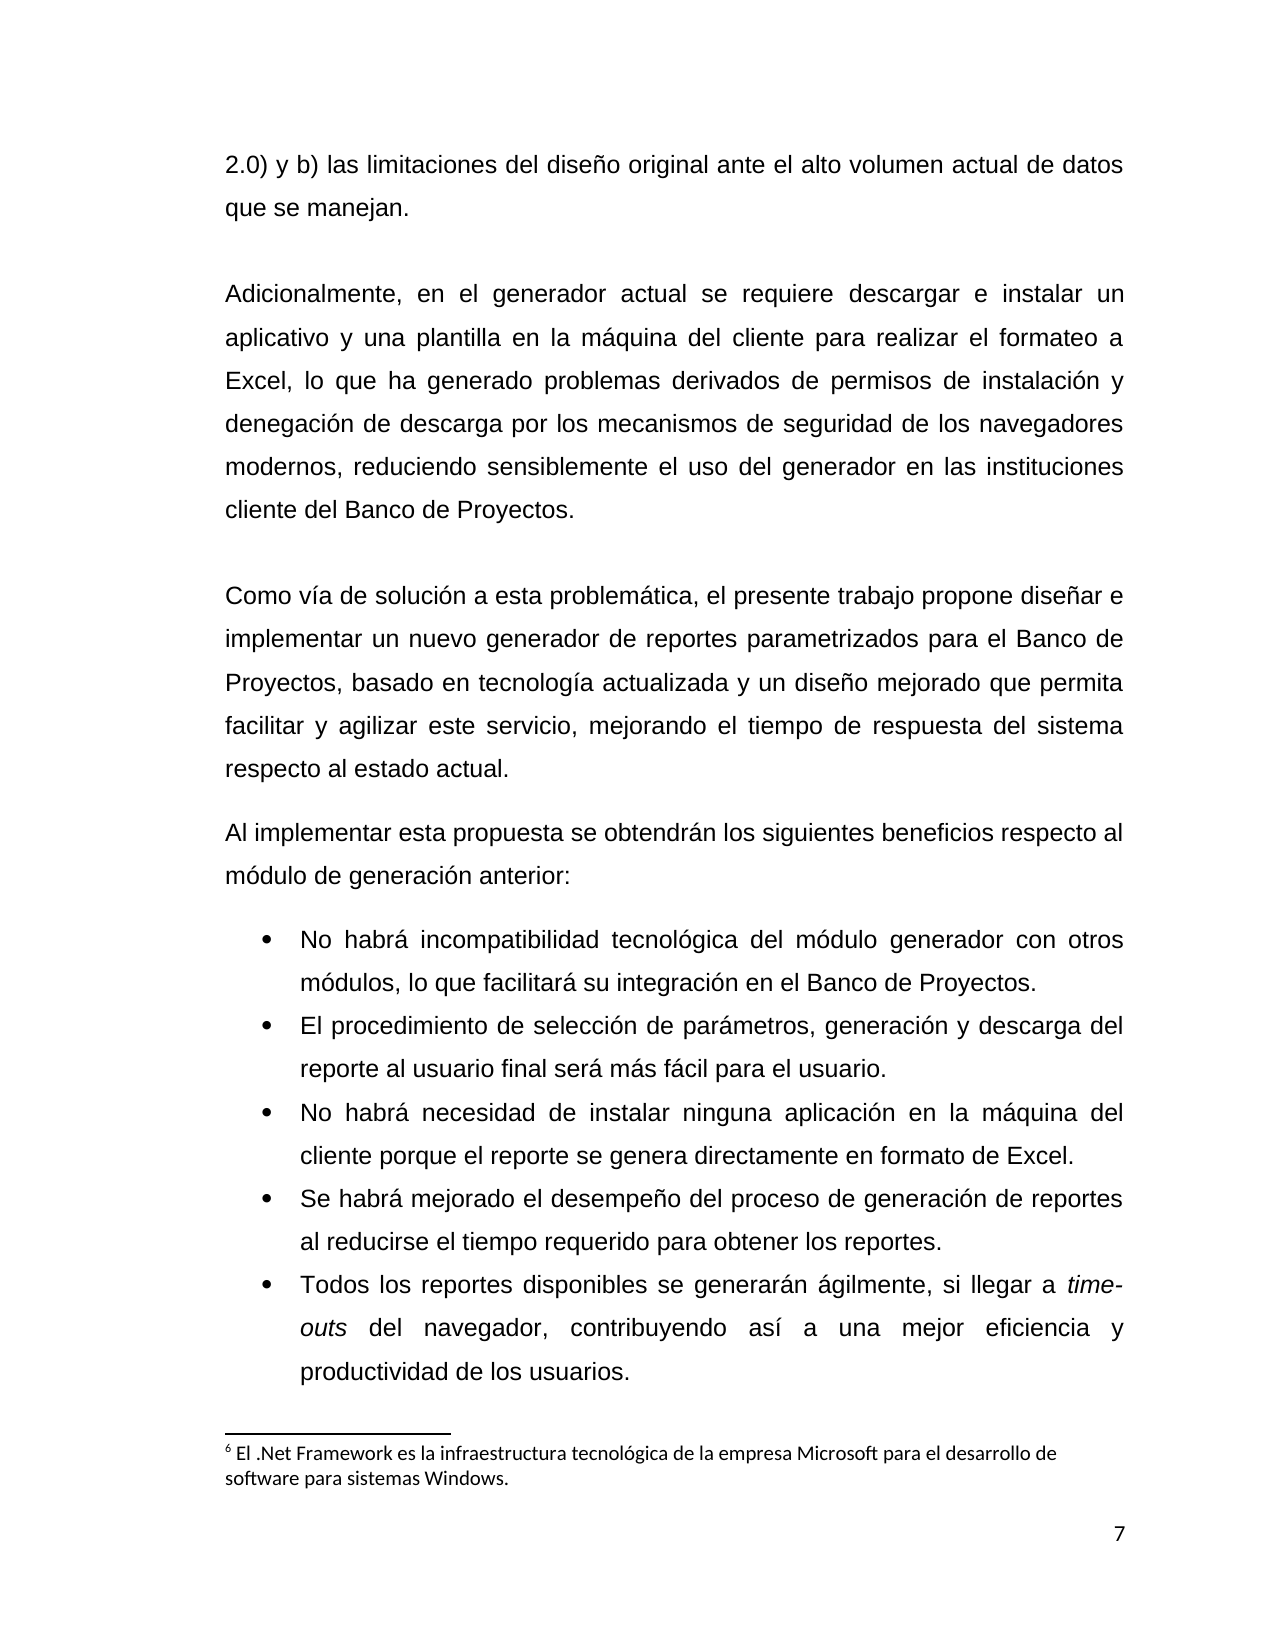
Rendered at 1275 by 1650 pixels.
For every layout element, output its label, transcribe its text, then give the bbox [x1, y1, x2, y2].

list Todos los reportes disponibles se generarán ágilmente, si llegar a time-outs del navegador, contribuyendo así a una mejor eficiencia y productividad de los usuarios. [262, 1270, 1125, 1385]
text Al implementar esta propuesta se obtendrán los siguientes beneficios respecto al módulo de generación anterior: [225, 818, 1125, 889]
list Se habrá mejorado el desempeño del proceso de generación de reportes al reducirse el tiempo requerido para obtener los reportes. [262, 1184, 1125, 1256]
text Adicionalmente, en el generador actual se requiere descargar e instalar un aplicativo y una plantilla en la máquina del cliente para realizar el formateo a Excel, lo que ha generado problemas derivados de permisos de instalación y denegación de descarga por los mecanismos de seguridad de los navegadores modernos, reduciendo sensiblemente el uso del generador en las instituciones cliente del Banco de Proyectos. [225, 279, 1125, 524]
list El procedimiento de selección de parámetros, generación y descarga del reporte al usuario final será más fácil para el usuario. [262, 1011, 1125, 1083]
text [225, 150, 1125, 222]
list No habrá necesidad de instalar ninguna aplicación en la máquina del cliente porque el reporte se genera directamente en formato de Excel. [262, 1097, 1125, 1169]
text Como vía de solución a esta problemática, el presente trabajo propone diseñar e implementar un nuevo generador de reportes parametrizados para el Banco de Proyectos, basado en tecnología actualizada y un diseño mejorado que permita facilitar y agilizar este servicio, mejorando el tiempo de respuesta del sistema respecto al estado actual. [225, 581, 1125, 782]
list No habrá incompatibilidad tecnológica del módulo generador con otros módulos, lo que facilitará su integración en el Banco de Proyectos. [262, 925, 1125, 997]
